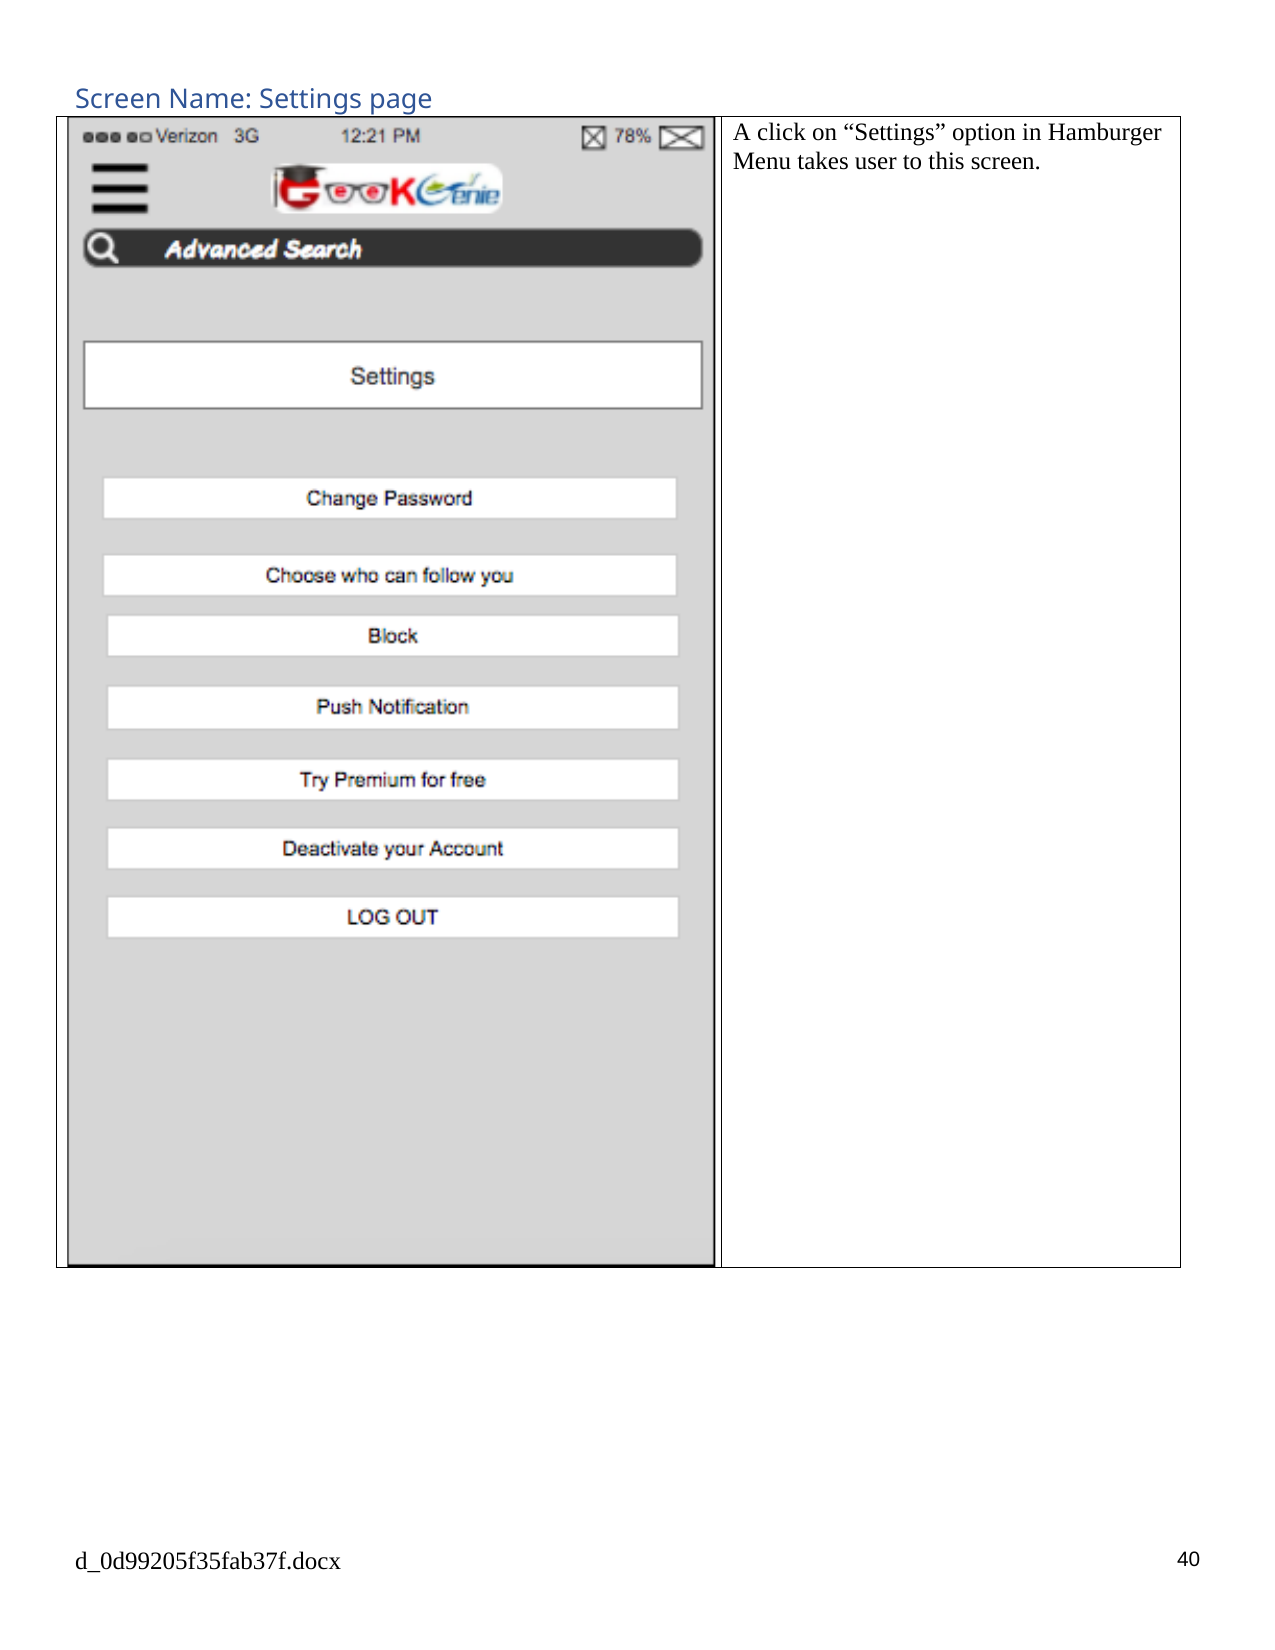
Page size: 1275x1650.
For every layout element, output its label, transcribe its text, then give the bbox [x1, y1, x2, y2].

picture [67, 117, 716, 1267]
table_header A click on “Settings” option in Hamburger Menu takes user to this screen. [722, 117, 1180, 1267]
table_header [57, 117, 67, 1267]
table_header [716, 117, 721, 1267]
subtitle Screen Name: Settings page [75, 79, 1200, 116]
